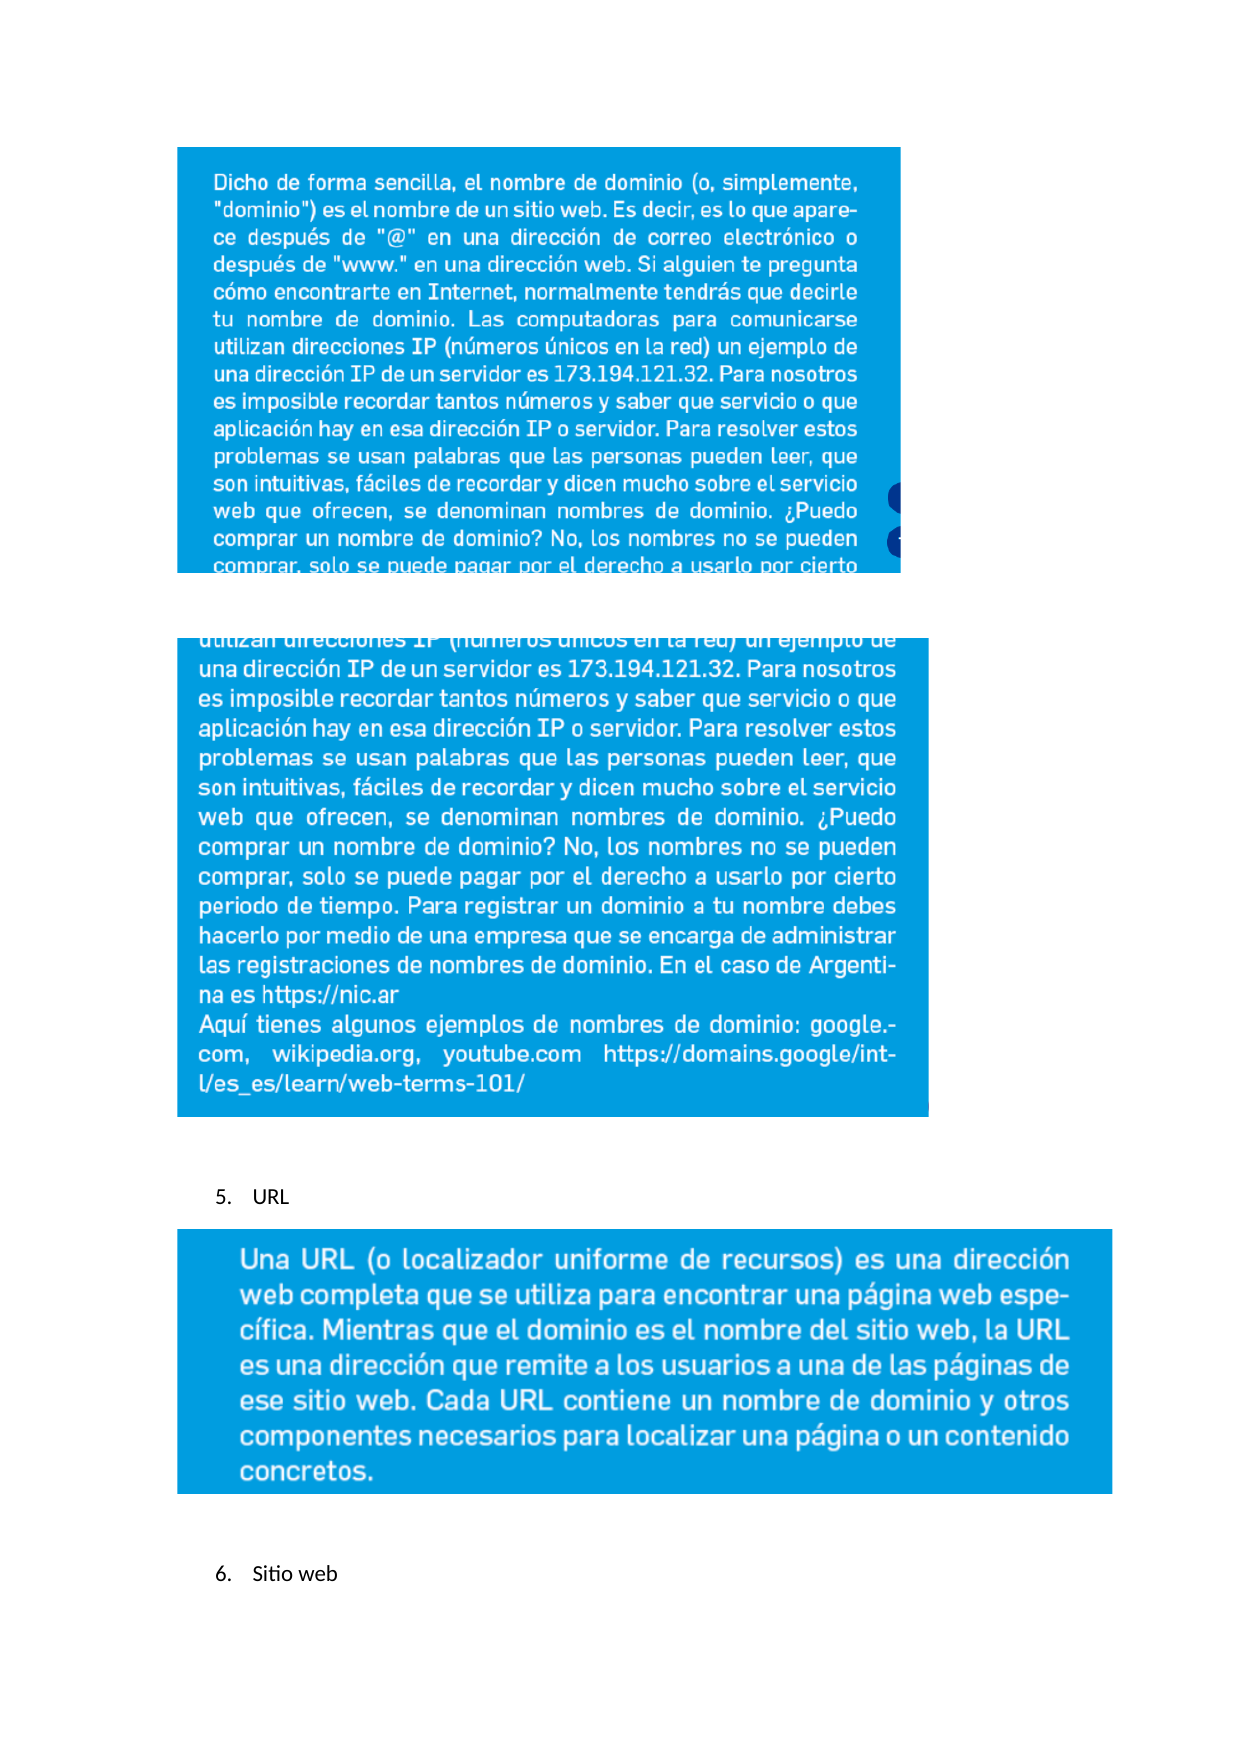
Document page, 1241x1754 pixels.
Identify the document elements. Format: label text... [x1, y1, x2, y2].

picture [264, 1289, 276, 1305]
picture [847, 479, 856, 491]
picture [275, 288, 296, 299]
picture [677, 256, 681, 271]
picture [341, 694, 349, 706]
picture [765, 315, 771, 326]
picture [361, 842, 378, 855]
picture [786, 516, 794, 523]
picture [331, 342, 340, 354]
picture [765, 867, 771, 884]
picture [705, 724, 715, 736]
picture [710, 842, 717, 855]
picture [625, 453, 633, 463]
picture [491, 453, 499, 463]
picture [389, 694, 396, 706]
picture [804, 288, 812, 299]
picture [956, 1319, 969, 1340]
list Sitio web [215, 1559, 1063, 1587]
picture [725, 1020, 734, 1032]
picture [273, 238, 281, 245]
picture [801, 694, 817, 706]
picture [325, 502, 330, 518]
picture [743, 233, 752, 245]
picture [323, 754, 333, 765]
picture [811, 530, 832, 546]
picture [489, 398, 498, 408]
picture [279, 1324, 291, 1340]
picture [327, 1430, 340, 1445]
picture [398, 315, 407, 326]
picture [813, 902, 823, 913]
picture [655, 812, 664, 825]
picture [378, 261, 394, 271]
picture [296, 1430, 324, 1451]
picture [411, 370, 420, 381]
picture [676, 931, 697, 943]
picture [292, 453, 306, 463]
picture [605, 1045, 615, 1061]
picture [717, 694, 723, 706]
picture [820, 842, 839, 859]
picture [241, 1248, 257, 1269]
picture [787, 397, 796, 408]
picture [591, 724, 600, 736]
picture [539, 1389, 553, 1410]
picture [804, 397, 814, 408]
picture [298, 665, 308, 677]
picture [817, 425, 826, 436]
picture [663, 660, 673, 677]
picture [664, 783, 675, 795]
picture [604, 724, 613, 736]
list URL [215, 1182, 1063, 1211]
picture [629, 660, 653, 677]
picture [854, 1044, 859, 1057]
picture [829, 665, 839, 677]
picture [382, 1075, 401, 1091]
picture [366, 261, 375, 271]
picture [393, 778, 398, 795]
picture [257, 288, 263, 299]
picture [555, 694, 560, 706]
picture [550, 288, 556, 299]
picture [687, 694, 695, 706]
picture [835, 370, 845, 381]
picture [411, 479, 420, 491]
picture [803, 453, 808, 463]
picture [727, 448, 737, 463]
picture [200, 754, 221, 770]
picture [966, 1360, 978, 1380]
picture [755, 749, 766, 765]
picture [269, 842, 279, 855]
picture [757, 1360, 770, 1375]
picture [214, 425, 223, 436]
picture [693, 425, 700, 436]
picture [478, 342, 494, 354]
picture [707, 315, 716, 326]
picture [431, 778, 441, 795]
picture [445, 397, 454, 408]
picture [770, 261, 788, 276]
picture [681, 425, 690, 436]
picture [291, 957, 308, 973]
picture [418, 812, 429, 825]
picture [848, 425, 856, 436]
picture [471, 638, 482, 647]
picture [561, 783, 572, 800]
picture [868, 1050, 877, 1061]
picture [700, 178, 709, 190]
picture [828, 1289, 839, 1305]
picture [777, 956, 787, 973]
picture [532, 931, 541, 943]
picture [913, 1254, 925, 1269]
picture [513, 1020, 523, 1032]
picture [885, 872, 895, 884]
picture [847, 342, 856, 354]
picture [488, 901, 498, 918]
picture [425, 694, 433, 706]
picture [741, 479, 750, 491]
picture [328, 931, 345, 943]
picture [630, 956, 646, 973]
picture [294, 1395, 306, 1410]
picture [458, 448, 467, 463]
picture [443, 1289, 456, 1305]
picture [1056, 1319, 1069, 1340]
picture [199, 812, 216, 825]
picture [873, 724, 883, 736]
picture [320, 342, 328, 354]
picture [459, 261, 467, 271]
picture [200, 902, 223, 918]
picture [389, 562, 410, 573]
picture [441, 284, 459, 299]
picture [437, 562, 446, 571]
picture [351, 534, 357, 546]
picture [772, 175, 776, 190]
picture [823, 507, 832, 518]
picture [649, 1050, 658, 1061]
picture [535, 174, 544, 190]
picture [301, 1289, 329, 1305]
picture [267, 507, 276, 522]
picture [755, 315, 764, 326]
picture [330, 1354, 343, 1375]
picture [560, 562, 569, 573]
picture [199, 872, 210, 884]
picture [422, 1324, 433, 1340]
picture [417, 754, 428, 770]
picture [852, 638, 863, 647]
picture [381, 1050, 391, 1061]
picture [820, 694, 830, 706]
picture [890, 1354, 926, 1375]
picture [756, 370, 763, 381]
picture [710, 288, 717, 299]
picture [466, 902, 473, 913]
picture [839, 783, 859, 795]
picture [323, 956, 337, 973]
picture [703, 507, 712, 518]
picture [698, 315, 704, 326]
picture [737, 1020, 754, 1032]
picture [405, 507, 413, 518]
picture [731, 1050, 741, 1061]
picture [517, 1074, 524, 1092]
picture [407, 1324, 419, 1340]
picture [667, 421, 678, 436]
picture [501, 872, 510, 884]
picture [616, 288, 625, 299]
picture [291, 507, 300, 518]
picture [790, 638, 795, 652]
picture [348, 902, 365, 913]
picture [380, 1389, 409, 1410]
picture [320, 233, 328, 238]
picture [583, 398, 592, 408]
picture [880, 1289, 893, 1310]
picture [237, 694, 254, 706]
picture [465, 178, 474, 190]
picture [316, 261, 325, 271]
picture [818, 564, 827, 573]
picture [328, 867, 334, 884]
picture [267, 902, 278, 913]
picture [428, 453, 436, 463]
picture [686, 366, 695, 381]
picture [849, 1289, 862, 1310]
picture [706, 539, 714, 546]
picture [372, 453, 391, 463]
picture [889, 931, 895, 943]
picture [406, 1020, 415, 1032]
picture [950, 1360, 963, 1375]
picture [695, 261, 705, 271]
picture [764, 1020, 774, 1032]
picture [380, 931, 390, 943]
picture [465, 343, 474, 354]
picture [730, 638, 735, 652]
picture [732, 342, 740, 354]
picture [779, 342, 795, 354]
picture [383, 1320, 405, 1340]
picture [649, 694, 658, 706]
picture [935, 1360, 948, 1380]
picture [568, 902, 578, 913]
picture [438, 1015, 442, 1036]
picture [660, 453, 669, 463]
picture [637, 872, 659, 884]
picture [359, 342, 369, 354]
picture [976, 1430, 989, 1445]
picture [1015, 1289, 1068, 1310]
picture [733, 397, 741, 408]
picture [501, 1020, 507, 1032]
picture [696, 479, 705, 491]
picture [414, 867, 437, 884]
picture [199, 783, 210, 795]
picture [263, 261, 271, 271]
picture [615, 902, 625, 913]
picture [256, 366, 265, 381]
picture [886, 665, 895, 677]
picture [654, 902, 665, 913]
picture [761, 783, 768, 795]
picture [393, 475, 397, 491]
picture [830, 479, 844, 491]
picture [656, 502, 665, 518]
picture [451, 507, 459, 518]
picture [538, 665, 549, 677]
picture [757, 507, 766, 518]
picture [758, 960, 768, 973]
picture [1004, 1360, 1031, 1375]
picture [277, 1360, 290, 1375]
picture [317, 178, 325, 190]
picture [349, 660, 359, 677]
picture [674, 902, 683, 913]
picture [313, 842, 323, 854]
picture [454, 724, 461, 736]
picture [725, 233, 733, 245]
picture [670, 724, 678, 736]
picture [696, 754, 705, 765]
picture [831, 1389, 844, 1410]
picture [544, 837, 554, 854]
picture [835, 960, 859, 978]
picture [382, 837, 392, 855]
picture [442, 1254, 454, 1269]
picture [468, 812, 479, 825]
picture [359, 453, 369, 463]
picture [561, 453, 569, 463]
picture [330, 665, 339, 677]
picture [293, 1360, 305, 1374]
picture [314, 719, 325, 736]
picture [559, 288, 575, 299]
picture [200, 990, 210, 1003]
picture [274, 261, 283, 271]
picture [587, 867, 592, 884]
picture [816, 1360, 844, 1375]
picture [536, 507, 545, 518]
picture [310, 453, 318, 463]
picture [761, 1319, 786, 1340]
picture [290, 425, 300, 436]
picture [311, 342, 318, 354]
picture [541, 315, 551, 326]
picture [850, 562, 856, 571]
picture [686, 534, 692, 545]
picture [533, 1360, 554, 1374]
picture [603, 261, 612, 271]
picture [779, 425, 798, 436]
picture [423, 370, 433, 381]
picture [820, 1050, 830, 1066]
picture [591, 638, 602, 647]
picture [222, 754, 233, 765]
picture [946, 1430, 958, 1445]
picture [655, 374, 664, 381]
picture [606, 479, 615, 491]
picture [309, 1389, 329, 1410]
picture [580, 366, 591, 381]
picture [716, 453, 724, 463]
picture [742, 315, 752, 326]
picture [522, 931, 526, 943]
picture [287, 261, 295, 271]
picture [677, 660, 687, 677]
picture [725, 261, 733, 271]
picture [593, 507, 599, 518]
picture [438, 842, 449, 855]
picture [522, 453, 531, 463]
picture [312, 315, 321, 326]
picture [212, 783, 222, 795]
picture [841, 284, 845, 299]
picture [435, 534, 444, 546]
picture [835, 872, 850, 884]
picture [258, 694, 268, 711]
picture [561, 425, 568, 436]
picture [262, 1319, 276, 1339]
picture [374, 534, 379, 545]
picture [305, 783, 312, 795]
picture [395, 754, 406, 765]
picture [212, 872, 222, 884]
picture [392, 1020, 403, 1032]
picture [225, 872, 242, 884]
picture [543, 694, 554, 706]
picture [703, 783, 713, 795]
picture [763, 1289, 788, 1305]
picture [873, 957, 880, 973]
picture [640, 1020, 651, 1032]
picture [286, 779, 302, 795]
picture [739, 1395, 776, 1410]
picture [273, 206, 282, 217]
picture [835, 397, 856, 408]
picture [736, 206, 745, 217]
picture [604, 638, 614, 647]
picture [713, 261, 722, 271]
picture [230, 174, 268, 190]
picture [501, 479, 508, 491]
picture [285, 1020, 295, 1032]
picture [798, 342, 808, 358]
picture [463, 724, 473, 736]
picture [697, 1254, 709, 1269]
picture [571, 1254, 584, 1269]
picture [249, 229, 258, 245]
picture [517, 1254, 530, 1269]
picture [462, 507, 472, 518]
picture [578, 231, 587, 245]
picture [678, 808, 688, 825]
picture [454, 1360, 466, 1380]
picture [557, 872, 564, 884]
picture [214, 562, 223, 571]
picture [367, 960, 377, 973]
picture [318, 1080, 322, 1091]
picture [310, 960, 319, 973]
picture [322, 370, 332, 381]
picture [376, 812, 385, 825]
picture [577, 694, 584, 706]
picture [359, 724, 368, 736]
picture [538, 902, 548, 913]
picture [676, 638, 685, 647]
picture [697, 1050, 707, 1061]
picture [349, 1080, 366, 1091]
picture [565, 837, 579, 854]
picture [480, 1430, 507, 1445]
picture [761, 562, 780, 573]
picture [483, 1046, 498, 1061]
picture [779, 638, 790, 647]
picture [273, 1050, 288, 1061]
picture [674, 315, 695, 331]
picture [705, 1324, 757, 1340]
picture [698, 284, 707, 299]
picture [837, 754, 844, 765]
picture [381, 660, 391, 677]
picture [313, 507, 323, 518]
picture [683, 261, 692, 276]
picture [475, 1324, 487, 1340]
picture [617, 397, 625, 408]
picture [771, 902, 788, 913]
picture [489, 479, 498, 491]
picture [595, 1430, 605, 1445]
picture [535, 562, 541, 571]
picture [482, 665, 488, 676]
picture [232, 990, 241, 1003]
picture [602, 897, 612, 913]
picture [588, 753, 598, 765]
picture [662, 842, 673, 855]
picture [702, 429, 710, 436]
picture [200, 665, 210, 677]
picture [980, 1395, 993, 1416]
picture [618, 1015, 628, 1032]
picture [225, 842, 242, 854]
picture [865, 1282, 877, 1305]
picture [679, 397, 688, 412]
picture [388, 872, 411, 888]
picture [241, 1395, 254, 1410]
picture [360, 990, 370, 1003]
picture [486, 206, 495, 217]
picture [510, 1425, 525, 1445]
picture [727, 425, 737, 436]
picture [219, 960, 229, 973]
picture [562, 1050, 580, 1061]
picture [328, 812, 336, 825]
picture [720, 842, 729, 855]
picture [742, 562, 752, 573]
picture [398, 393, 429, 408]
picture [214, 507, 230, 518]
picture [772, 370, 780, 381]
picture [477, 174, 481, 190]
picture [462, 694, 473, 706]
picture [744, 1430, 772, 1445]
picture [459, 1289, 472, 1305]
picture [750, 1050, 772, 1061]
picture [811, 724, 832, 736]
picture [352, 288, 361, 299]
picture [741, 178, 756, 190]
picture [723, 1254, 733, 1269]
picture [580, 778, 589, 795]
picture [251, 931, 259, 943]
picture [800, 1360, 812, 1375]
picture [611, 783, 621, 795]
picture [695, 902, 703, 913]
picture [320, 897, 332, 913]
picture [485, 842, 503, 855]
picture [740, 425, 759, 436]
picture [686, 288, 695, 299]
picture [503, 530, 517, 545]
picture [464, 233, 485, 244]
picture [527, 421, 536, 436]
picture [233, 507, 241, 518]
picture [576, 425, 584, 436]
picture [538, 261, 545, 271]
picture [412, 1080, 422, 1091]
picture [475, 366, 486, 381]
picture [860, 897, 883, 913]
picture [443, 931, 454, 943]
picture [685, 206, 691, 216]
picture [478, 479, 487, 491]
picture [568, 534, 576, 546]
picture [583, 479, 602, 491]
picture [517, 315, 538, 326]
picture [704, 397, 713, 408]
picture [836, 425, 845, 436]
picture [515, 261, 524, 271]
picture [568, 261, 576, 271]
picture [569, 660, 579, 677]
picture [517, 342, 527, 354]
picture [499, 425, 506, 436]
picture [333, 425, 353, 440]
picture [272, 315, 287, 326]
picture [531, 397, 546, 408]
picture [633, 812, 640, 825]
picture [729, 201, 733, 217]
picture [716, 809, 725, 825]
picture [614, 872, 625, 884]
picture [661, 956, 672, 973]
picture [544, 1324, 581, 1340]
picture [399, 479, 408, 491]
picture [367, 872, 378, 884]
picture [384, 1430, 397, 1445]
picture [510, 783, 518, 795]
picture [440, 872, 451, 884]
picture [249, 562, 254, 573]
picture [593, 1248, 601, 1269]
picture [425, 838, 435, 855]
picture [749, 694, 771, 706]
picture [309, 177, 314, 189]
picture [691, 502, 700, 518]
picture [515, 201, 528, 217]
picture [824, 233, 833, 245]
picture [473, 783, 482, 795]
picture [477, 754, 484, 765]
picture [552, 530, 564, 545]
picture [653, 397, 671, 408]
picture [681, 1248, 694, 1269]
picture [794, 206, 803, 217]
picture [214, 534, 223, 546]
picture [747, 778, 757, 795]
picture [248, 448, 257, 463]
picture [776, 665, 783, 677]
picture [1040, 1247, 1068, 1269]
picture [485, 1360, 497, 1375]
picture [527, 262, 536, 271]
picture [819, 872, 826, 884]
picture [440, 315, 449, 326]
picture [885, 638, 895, 647]
picture [200, 1015, 214, 1032]
picture [425, 338, 436, 354]
picture [477, 1075, 487, 1091]
picture [872, 694, 895, 706]
picture [672, 562, 682, 573]
picture [819, 819, 827, 830]
picture [1002, 1430, 1030, 1445]
picture [672, 178, 682, 190]
picture [608, 837, 614, 855]
picture [319, 534, 328, 545]
picture [271, 694, 281, 706]
picture [719, 288, 728, 299]
picture [755, 872, 762, 884]
picture [357, 1050, 372, 1061]
picture [896, 1324, 908, 1340]
picture [730, 754, 740, 765]
picture [673, 1319, 695, 1340]
picture [382, 530, 392, 546]
picture [539, 421, 551, 436]
picture [810, 956, 823, 973]
picture [833, 175, 840, 190]
picture [616, 256, 625, 271]
picture [618, 562, 637, 573]
picture [727, 1430, 736, 1445]
picture [411, 174, 424, 190]
picture [227, 665, 237, 677]
picture [427, 1289, 440, 1310]
picture [444, 1050, 455, 1066]
picture [534, 812, 544, 825]
picture [227, 638, 232, 647]
picture [707, 956, 712, 973]
picture [555, 1254, 568, 1269]
picture [804, 315, 812, 326]
picture [335, 638, 348, 647]
picture [550, 397, 569, 408]
picture [357, 754, 367, 765]
picture [284, 694, 293, 706]
picture [504, 1075, 514, 1091]
picture [279, 534, 287, 546]
picture [294, 476, 319, 491]
picture [871, 1389, 884, 1410]
picture [853, 872, 864, 884]
picture [795, 233, 803, 244]
picture [226, 425, 236, 440]
picture [380, 1020, 389, 1032]
picture [465, 1430, 478, 1445]
picture [909, 1430, 938, 1445]
picture [238, 534, 248, 545]
picture [564, 1389, 624, 1410]
picture [600, 342, 607, 354]
picture [439, 448, 443, 463]
picture [280, 507, 288, 518]
picture [248, 315, 256, 326]
picture [451, 638, 456, 652]
picture [812, 1289, 825, 1304]
picture [631, 1254, 652, 1269]
picture [811, 507, 820, 518]
picture [236, 749, 246, 765]
picture [497, 342, 514, 354]
picture [766, 842, 775, 855]
picture [518, 1050, 529, 1061]
picture [872, 638, 882, 647]
picture [512, 229, 521, 245]
picture [607, 1319, 611, 1339]
picture [446, 1020, 477, 1032]
picture [279, 1283, 293, 1305]
picture [437, 394, 443, 408]
picture [355, 872, 364, 884]
picture [305, 1080, 315, 1091]
picture [622, 754, 642, 765]
picture [502, 206, 507, 216]
picture [610, 366, 633, 381]
picture [599, 366, 607, 381]
picture [1037, 1319, 1052, 1339]
picture [864, 720, 871, 736]
picture [597, 562, 612, 573]
picture [561, 315, 569, 331]
picture [814, 783, 823, 795]
picture [847, 233, 856, 245]
picture [552, 719, 564, 736]
picture [867, 779, 882, 795]
picture [415, 261, 424, 271]
picture [323, 1074, 346, 1092]
picture [724, 183, 732, 190]
picture [457, 960, 474, 973]
picture [573, 453, 582, 463]
picture [886, 902, 895, 913]
picture [226, 562, 235, 573]
picture [357, 261, 366, 271]
picture [475, 507, 497, 518]
picture [693, 175, 697, 194]
picture [225, 201, 232, 217]
picture [215, 174, 226, 190]
picture [786, 927, 817, 943]
picture [461, 1389, 474, 1410]
picture [529, 342, 538, 354]
picture [650, 315, 658, 326]
picture [454, 530, 463, 546]
picture [265, 1080, 274, 1091]
picture [383, 638, 393, 647]
picture [431, 960, 440, 973]
picture [564, 1430, 577, 1451]
picture [796, 1289, 809, 1305]
picture [1057, 1395, 1068, 1410]
picture [840, 724, 849, 736]
picture [226, 233, 235, 245]
picture [362, 777, 371, 795]
picture [690, 660, 700, 677]
picture [615, 229, 623, 245]
picture [668, 507, 678, 518]
picture [330, 783, 339, 795]
picture [642, 366, 651, 381]
picture [282, 370, 291, 381]
picture [637, 425, 656, 436]
picture [704, 337, 709, 358]
picture [428, 476, 437, 491]
picture [415, 453, 425, 468]
picture [444, 783, 455, 795]
picture [457, 479, 465, 491]
picture [494, 315, 503, 326]
picture [267, 453, 276, 463]
picture [474, 872, 484, 884]
picture [446, 337, 451, 357]
picture [885, 812, 895, 825]
picture [670, 754, 679, 765]
picture [791, 1254, 833, 1269]
picture [309, 393, 326, 408]
picture [639, 256, 650, 271]
picture [537, 1050, 559, 1061]
picture [852, 724, 862, 736]
picture [457, 931, 466, 943]
picture [343, 261, 357, 271]
picture [322, 479, 332, 491]
picture [678, 783, 687, 795]
picture [732, 842, 741, 855]
picture [276, 986, 290, 1003]
picture [578, 960, 587, 973]
picture [827, 261, 836, 271]
picture [715, 507, 725, 518]
picture [457, 665, 466, 677]
picture [284, 231, 318, 248]
picture [519, 724, 530, 736]
picture [475, 931, 484, 943]
picture [582, 660, 592, 677]
picture [487, 931, 519, 948]
picture [213, 665, 223, 677]
picture [773, 931, 783, 943]
picture [721, 960, 730, 973]
picture [578, 1289, 590, 1305]
picture [643, 475, 688, 491]
picture [497, 661, 507, 677]
picture [746, 724, 753, 736]
picture [269, 872, 279, 884]
picture [244, 990, 254, 1003]
picture [832, 288, 838, 299]
picture [558, 1355, 573, 1375]
picture [836, 315, 856, 326]
picture [643, 201, 676, 217]
picture [618, 178, 627, 190]
picture [675, 1015, 685, 1032]
picture [272, 783, 283, 795]
picture [629, 842, 638, 855]
picture [654, 1020, 663, 1032]
picture [655, 1254, 667, 1269]
picture [716, 754, 726, 770]
picture [507, 1360, 516, 1374]
picture [635, 638, 646, 647]
picture [767, 425, 776, 436]
picture [317, 1050, 328, 1066]
picture [811, 1020, 834, 1036]
picture [691, 812, 701, 825]
picture [867, 867, 883, 884]
picture [398, 956, 408, 973]
picture [513, 960, 523, 973]
picture [649, 931, 659, 943]
picture [316, 783, 327, 795]
picture [756, 397, 762, 408]
picture [458, 425, 478, 436]
picture [241, 1465, 312, 1481]
picture [792, 872, 802, 888]
picture [263, 780, 269, 795]
picture [426, 665, 436, 677]
picture [807, 1050, 817, 1061]
picture [805, 872, 816, 884]
picture [358, 562, 366, 573]
picture [629, 724, 635, 736]
picture [1018, 1319, 1034, 1340]
picture [597, 1020, 614, 1032]
picture [817, 665, 827, 677]
picture [555, 366, 564, 381]
picture [879, 1046, 887, 1061]
picture [885, 783, 895, 795]
picture [363, 812, 373, 825]
picture [835, 534, 856, 546]
picture [786, 842, 808, 855]
picture [303, 753, 312, 765]
picture [939, 1289, 960, 1304]
picture [446, 261, 456, 271]
picture [676, 872, 686, 884]
picture [1033, 1248, 1037, 1269]
picture [961, 1430, 973, 1445]
picture [544, 931, 566, 943]
picture [390, 425, 399, 436]
picture [583, 507, 592, 518]
picture [833, 897, 844, 913]
picture [268, 397, 288, 412]
picture [804, 902, 812, 913]
picture [781, 1050, 791, 1066]
picture [988, 1360, 1001, 1375]
picture [273, 665, 283, 677]
picture [606, 175, 615, 190]
picture [1040, 1425, 1053, 1445]
picture [474, 288, 491, 299]
picture [616, 842, 626, 855]
picture [292, 397, 301, 408]
picture [756, 534, 776, 546]
picture [304, 315, 310, 326]
picture [508, 898, 536, 913]
picture [261, 960, 270, 978]
picture [573, 812, 582, 825]
picture [614, 1324, 627, 1340]
picture [460, 1324, 472, 1339]
picture [644, 719, 654, 736]
picture [307, 812, 317, 825]
picture [472, 842, 482, 855]
picture [372, 342, 393, 354]
picture [769, 754, 779, 765]
picture [354, 397, 363, 408]
picture [478, 956, 488, 973]
picture [619, 931, 628, 943]
picture [676, 960, 685, 973]
picture [810, 178, 818, 190]
picture [505, 1045, 515, 1061]
picture [399, 689, 422, 706]
picture [339, 453, 349, 463]
picture [654, 530, 682, 546]
picture [784, 370, 794, 381]
picture [513, 872, 521, 884]
picture [486, 1248, 514, 1269]
picture [695, 1289, 722, 1305]
picture [902, 1395, 924, 1410]
picture [730, 872, 751, 884]
picture [719, 425, 725, 436]
picture [375, 206, 385, 217]
picture [628, 1425, 634, 1445]
picture [272, 477, 291, 491]
picture [850, 1430, 863, 1445]
picture [649, 842, 659, 855]
picture [790, 178, 807, 190]
picture [858, 694, 869, 711]
picture [571, 397, 580, 408]
picture [282, 724, 292, 736]
picture [215, 370, 236, 381]
picture [697, 366, 707, 377]
picture [319, 808, 325, 825]
picture [819, 209, 827, 217]
picture [950, 1389, 954, 1410]
picture [283, 812, 292, 825]
picture [848, 370, 856, 381]
picture [917, 1324, 939, 1339]
picture [468, 562, 477, 573]
picture [440, 690, 448, 706]
picture [516, 1283, 545, 1305]
picture [781, 479, 790, 491]
picture [538, 288, 546, 299]
picture [765, 206, 786, 217]
picture [200, 927, 210, 943]
picture [214, 256, 236, 271]
picture [568, 366, 576, 380]
picture [793, 479, 802, 491]
picture [803, 261, 811, 276]
picture [791, 897, 801, 913]
picture [301, 902, 311, 913]
picture [534, 1015, 545, 1032]
picture [524, 665, 531, 676]
picture [372, 1283, 379, 1305]
picture [726, 502, 737, 518]
picture [335, 285, 349, 299]
picture [246, 842, 267, 859]
picture [718, 724, 725, 736]
picture [333, 1020, 342, 1032]
picture [501, 1389, 517, 1410]
picture [658, 1395, 670, 1410]
picture [701, 206, 710, 217]
picture [264, 724, 273, 736]
picture [380, 960, 389, 973]
picture [661, 689, 672, 706]
picture [690, 233, 699, 245]
picture [486, 753, 496, 765]
picture [769, 812, 779, 825]
picture [324, 1319, 343, 1339]
picture [451, 753, 460, 765]
picture [657, 724, 667, 736]
picture [199, 842, 210, 855]
picture [439, 1080, 453, 1091]
picture [977, 1254, 987, 1269]
picture [381, 288, 389, 299]
picture [295, 724, 305, 736]
picture [239, 724, 248, 736]
picture [559, 507, 579, 518]
picture [797, 502, 808, 518]
picture [752, 206, 762, 221]
picture [596, 670, 607, 677]
picture [532, 530, 541, 545]
picture [352, 1020, 362, 1036]
picture [289, 897, 298, 913]
picture [438, 502, 447, 518]
picture [380, 1289, 393, 1305]
picture [299, 288, 319, 299]
picture [351, 694, 385, 706]
picture [596, 660, 606, 665]
picture [692, 397, 697, 408]
picture [366, 507, 374, 518]
picture [212, 1050, 222, 1061]
picture [379, 990, 388, 1003]
picture [214, 233, 223, 245]
picture [509, 425, 519, 436]
picture [771, 393, 784, 408]
picture [320, 421, 330, 436]
picture [286, 1075, 290, 1091]
picture [364, 285, 379, 299]
picture [704, 638, 727, 647]
picture [442, 808, 452, 825]
picture [431, 206, 435, 217]
picture [744, 902, 767, 913]
picture [351, 201, 367, 217]
picture [215, 1080, 225, 1091]
picture [617, 694, 627, 711]
picture [214, 479, 235, 491]
picture [648, 233, 662, 245]
picture [723, 660, 733, 677]
picture [574, 175, 584, 190]
picture [482, 812, 512, 825]
picture [457, 397, 467, 408]
picture [618, 1354, 625, 1375]
picture [538, 719, 549, 736]
picture [412, 1254, 439, 1269]
picture [470, 311, 480, 326]
picture [721, 397, 730, 408]
picture [214, 397, 224, 408]
picture [527, 370, 536, 381]
picture [487, 872, 497, 888]
picture [696, 872, 706, 884]
picture [571, 1020, 580, 1032]
picture [255, 1430, 293, 1445]
picture [698, 1395, 711, 1410]
picture [710, 1015, 721, 1032]
picture [794, 1050, 804, 1061]
picture [675, 694, 684, 706]
picture [573, 311, 592, 326]
picture [370, 754, 391, 765]
picture [309, 1360, 321, 1375]
picture [517, 1360, 530, 1375]
picture [574, 931, 584, 948]
picture [491, 960, 498, 973]
picture [395, 534, 401, 545]
picture [842, 1319, 848, 1340]
picture [631, 1289, 641, 1304]
picture [779, 178, 787, 190]
picture [807, 1395, 819, 1410]
picture [1000, 1289, 1012, 1305]
picture [533, 1254, 542, 1269]
picture [1056, 1360, 1069, 1375]
picture [819, 366, 834, 381]
picture [383, 902, 392, 913]
picture [543, 1430, 556, 1445]
picture [520, 754, 530, 770]
picture [540, 638, 551, 647]
picture [213, 694, 222, 706]
picture [547, 783, 554, 795]
picture [1033, 1425, 1037, 1445]
picture [430, 931, 440, 943]
picture [199, 724, 210, 736]
picture [580, 1430, 592, 1445]
picture [505, 285, 516, 301]
picture [363, 534, 373, 546]
picture [928, 1254, 941, 1269]
picture [624, 783, 634, 795]
picture [748, 660, 761, 677]
picture [304, 256, 313, 271]
picture [787, 315, 795, 326]
picture [568, 749, 573, 765]
picture [399, 1430, 411, 1445]
picture [788, 1324, 801, 1340]
picture [429, 284, 438, 299]
picture [404, 534, 412, 546]
picture [256, 1395, 282, 1410]
picture [815, 288, 823, 299]
picture [244, 502, 254, 518]
picture [872, 754, 895, 765]
picture [616, 342, 625, 354]
picture [592, 202, 601, 217]
picture [808, 229, 821, 245]
picture [396, 342, 404, 354]
picture [629, 315, 636, 326]
picture [502, 370, 511, 381]
picture [723, 1395, 736, 1410]
picture [694, 534, 703, 546]
picture [364, 366, 375, 381]
picture [353, 1360, 362, 1374]
picture [419, 201, 428, 217]
picture [887, 1430, 900, 1445]
picture [322, 694, 333, 706]
picture [559, 638, 569, 647]
picture [1056, 1430, 1068, 1445]
picture [519, 397, 528, 408]
picture [563, 694, 574, 706]
picture [1019, 1390, 1040, 1410]
picture [644, 783, 661, 795]
picture [599, 534, 607, 546]
picture [599, 783, 608, 795]
picture [521, 534, 529, 546]
picture [374, 311, 382, 326]
picture [575, 1360, 587, 1375]
picture [366, 397, 395, 408]
picture [294, 370, 303, 381]
picture [599, 425, 615, 436]
picture [431, 754, 440, 765]
picture [322, 1248, 337, 1269]
picture [530, 233, 537, 244]
picture [664, 284, 671, 299]
picture [615, 507, 621, 517]
picture [737, 534, 746, 546]
picture [742, 257, 749, 271]
picture [256, 1317, 262, 1339]
picture [761, 288, 782, 299]
picture [796, 370, 804, 381]
picture [772, 448, 777, 463]
picture [1005, 1395, 1017, 1410]
picture [241, 1324, 253, 1340]
picture [620, 808, 629, 825]
picture [703, 694, 713, 711]
picture [291, 311, 301, 326]
picture [790, 284, 800, 299]
picture [592, 453, 601, 467]
picture [477, 397, 487, 408]
picture [240, 370, 248, 381]
picture [303, 872, 325, 884]
picture [385, 315, 395, 326]
picture [934, 1395, 947, 1410]
picture [548, 812, 557, 825]
picture [257, 562, 276, 573]
picture [654, 342, 662, 354]
picture [480, 562, 489, 573]
picture [404, 1075, 410, 1091]
picture [476, 724, 485, 736]
picture [485, 783, 495, 795]
picture [526, 288, 535, 299]
picture [452, 342, 462, 354]
picture [636, 1425, 688, 1445]
picture [364, 1360, 391, 1375]
picture [818, 342, 826, 354]
picture [678, 1360, 739, 1375]
picture [285, 206, 299, 217]
picture [872, 665, 883, 677]
picture [835, 1247, 842, 1275]
picture [250, 783, 261, 795]
picture [733, 960, 744, 973]
picture [535, 479, 541, 491]
picture [252, 638, 267, 647]
picture [240, 1289, 262, 1304]
picture [503, 178, 512, 190]
picture [626, 233, 635, 245]
picture [590, 284, 594, 299]
picture [672, 342, 678, 354]
picture [314, 638, 323, 647]
picture [552, 315, 557, 326]
picture [780, 724, 790, 736]
picture [615, 201, 624, 217]
picture [832, 638, 843, 652]
picture [672, 453, 681, 463]
picture [336, 311, 346, 326]
picture [847, 507, 856, 518]
picture [762, 421, 767, 436]
picture [490, 1075, 502, 1091]
picture [859, 812, 869, 825]
picture [791, 960, 800, 973]
picture [528, 1430, 541, 1445]
picture [664, 261, 673, 271]
picture [799, 724, 808, 736]
picture [416, 507, 426, 518]
picture [261, 1254, 288, 1269]
picture [252, 724, 261, 736]
picture [514, 370, 520, 381]
picture [782, 1020, 793, 1032]
picture [292, 1080, 303, 1091]
picture [356, 1289, 369, 1310]
picture [548, 479, 558, 495]
picture [332, 987, 337, 1004]
picture [766, 342, 776, 354]
picture [213, 990, 223, 1003]
picture [682, 753, 693, 765]
picture [422, 530, 432, 546]
picture [690, 778, 700, 795]
picture [866, 1430, 878, 1445]
picture [222, 316, 228, 326]
picture [394, 1050, 401, 1061]
picture [353, 1324, 366, 1340]
picture [714, 1050, 726, 1061]
picture [373, 1426, 383, 1445]
picture [229, 1020, 239, 1032]
picture [742, 812, 760, 825]
picture [641, 557, 651, 573]
picture [662, 931, 673, 943]
picture [585, 812, 595, 825]
picture [720, 366, 732, 381]
picture [235, 638, 248, 647]
picture [494, 288, 503, 299]
picture [840, 1050, 850, 1061]
picture [327, 1461, 336, 1481]
picture [263, 342, 272, 354]
picture [510, 453, 519, 468]
picture [319, 288, 332, 299]
picture [343, 342, 351, 354]
picture [238, 960, 245, 972]
picture [423, 902, 433, 913]
picture [375, 779, 389, 795]
picture [897, 1254, 910, 1269]
picture [354, 960, 364, 973]
picture [862, 960, 872, 973]
picture [644, 754, 653, 765]
picture [623, 507, 632, 518]
picture [863, 1015, 869, 1032]
picture [470, 1360, 482, 1375]
picture [546, 206, 554, 217]
picture [635, 507, 643, 518]
picture [528, 638, 538, 647]
picture [497, 1319, 519, 1340]
picture [857, 927, 873, 943]
picture [511, 665, 521, 677]
picture [252, 1080, 262, 1091]
picture [445, 665, 455, 677]
picture [396, 638, 405, 647]
picture [590, 233, 599, 244]
picture [264, 665, 271, 676]
picture [629, 534, 638, 545]
picture [428, 638, 438, 647]
picture [369, 562, 379, 571]
picture [787, 534, 804, 549]
picture [511, 397, 516, 408]
picture [449, 425, 456, 436]
picture [559, 342, 568, 354]
picture [774, 315, 784, 326]
picture [827, 421, 834, 436]
picture [361, 425, 370, 436]
picture [733, 293, 740, 299]
picture [332, 1289, 353, 1304]
picture [261, 479, 270, 491]
picture [736, 557, 741, 573]
picture [328, 724, 338, 736]
picture [469, 394, 475, 408]
picture [415, 638, 425, 647]
picture [313, 1465, 325, 1481]
picture [482, 318, 491, 326]
picture [872, 1319, 892, 1339]
picture [226, 931, 236, 943]
picture [728, 812, 739, 825]
picture [214, 312, 220, 326]
picture [654, 564, 662, 573]
picture [395, 665, 405, 677]
picture [674, 288, 682, 299]
picture [845, 931, 854, 943]
picture [565, 475, 574, 491]
picture [954, 1248, 967, 1269]
picture [575, 754, 584, 765]
picture [554, 448, 559, 463]
picture [489, 233, 498, 245]
picture [425, 1080, 429, 1091]
picture [497, 783, 507, 795]
picture [388, 206, 396, 214]
picture [199, 694, 210, 706]
picture [624, 479, 639, 491]
picture [770, 783, 780, 795]
picture [600, 1289, 613, 1310]
picture [546, 343, 555, 354]
picture [369, 1324, 382, 1339]
picture [886, 724, 895, 736]
picture [228, 1080, 238, 1091]
picture [852, 1354, 881, 1375]
picture [430, 1080, 438, 1091]
picture [407, 812, 415, 825]
picture [839, 257, 845, 271]
picture [805, 425, 814, 436]
picture [456, 562, 466, 573]
picture [643, 1395, 655, 1410]
picture [342, 507, 362, 518]
picture [376, 178, 408, 190]
picture [333, 1395, 345, 1410]
picture [585, 557, 594, 573]
picture [213, 724, 223, 740]
picture [587, 178, 596, 190]
picture [476, 690, 482, 706]
picture [345, 397, 352, 408]
picture [1004, 1254, 1016, 1269]
picture [275, 1074, 283, 1092]
picture [629, 902, 646, 913]
picture [521, 1389, 537, 1410]
picture [443, 749, 448, 765]
picture [278, 175, 299, 190]
picture [744, 397, 750, 408]
picture [661, 1045, 672, 1062]
picture [306, 534, 316, 546]
picture [348, 842, 358, 855]
picture [530, 694, 539, 706]
picture [811, 754, 821, 765]
picture [280, 960, 288, 973]
picture [258, 206, 263, 216]
picture [226, 397, 235, 408]
picture [752, 842, 762, 855]
picture [872, 842, 895, 855]
picture [338, 812, 360, 825]
picture [456, 812, 465, 825]
picture [508, 724, 516, 736]
picture [696, 837, 706, 855]
picture [306, 990, 315, 1003]
picture [331, 1050, 340, 1061]
picture [545, 960, 555, 973]
picture [216, 1020, 226, 1036]
picture [244, 660, 255, 677]
picture [641, 534, 651, 546]
picture [232, 808, 242, 825]
picture [461, 872, 472, 888]
picture [636, 694, 645, 706]
picture [550, 233, 559, 245]
picture [755, 931, 765, 943]
picture [399, 206, 416, 217]
picture [717, 872, 723, 884]
picture [780, 1254, 789, 1269]
picture [605, 311, 626, 326]
picture [804, 665, 814, 677]
picture [395, 842, 402, 854]
picture [740, 453, 749, 463]
picture [249, 749, 254, 765]
picture [226, 902, 238, 913]
picture [369, 902, 380, 918]
picture [662, 1360, 675, 1375]
picture [758, 479, 766, 491]
picture [1041, 1395, 1054, 1410]
picture [480, 1289, 507, 1305]
picture [241, 1360, 254, 1375]
picture [581, 902, 591, 913]
picture [573, 724, 582, 736]
picture [469, 206, 478, 217]
picture [362, 660, 374, 677]
picture [733, 479, 739, 490]
picture [755, 724, 766, 736]
picture [532, 956, 542, 973]
picture [226, 534, 235, 546]
picture [783, 233, 792, 245]
picture [563, 956, 574, 973]
picture [443, 960, 454, 973]
picture [515, 178, 531, 190]
picture [727, 724, 737, 736]
picture [441, 233, 450, 244]
picture [806, 206, 816, 221]
picture [357, 475, 362, 491]
picture [779, 453, 787, 463]
picture [531, 872, 554, 888]
picture [477, 1395, 489, 1410]
picture [247, 342, 259, 354]
picture [583, 1020, 594, 1032]
picture [804, 749, 809, 765]
picture [324, 206, 344, 217]
picture [742, 927, 751, 943]
picture [734, 370, 743, 381]
picture [691, 453, 701, 468]
picture [552, 665, 561, 677]
picture [737, 229, 741, 244]
picture [871, 1254, 884, 1269]
picture [602, 502, 612, 518]
picture [642, 1289, 655, 1305]
picture [528, 1319, 541, 1339]
picture [602, 867, 611, 884]
picture [743, 754, 752, 765]
picture [679, 1289, 692, 1304]
picture [714, 206, 722, 217]
picture [293, 338, 307, 354]
picture [903, 1289, 931, 1305]
picture [512, 842, 523, 854]
picture [470, 261, 480, 271]
picture [669, 638, 674, 647]
picture [986, 1319, 1007, 1340]
picture [357, 178, 365, 190]
picture [664, 1289, 676, 1305]
picture [641, 1360, 653, 1375]
picture [443, 1324, 456, 1345]
picture [411, 960, 421, 973]
picture [282, 842, 289, 855]
picture [941, 1324, 953, 1340]
picture [786, 665, 795, 677]
picture [627, 206, 635, 217]
picture [476, 902, 485, 913]
picture [831, 808, 843, 825]
picture [724, 534, 733, 545]
picture [510, 475, 531, 491]
picture [257, 534, 277, 549]
picture [548, 1020, 558, 1032]
picture [710, 660, 721, 677]
picture [740, 507, 749, 517]
picture [656, 754, 666, 765]
picture [730, 694, 740, 706]
picture [725, 1284, 761, 1305]
picture [639, 315, 646, 326]
picture [343, 1045, 354, 1061]
picture [858, 754, 869, 770]
picture [576, 342, 585, 354]
picture [1041, 1354, 1053, 1375]
picture [355, 233, 364, 245]
picture [287, 931, 310, 948]
picture [765, 230, 781, 245]
picture [683, 1395, 695, 1410]
picture [631, 931, 641, 943]
picture [582, 842, 592, 855]
picture [428, 261, 436, 271]
picture [850, 1020, 860, 1036]
picture [746, 638, 756, 647]
picture [377, 507, 386, 518]
picture [957, 1395, 970, 1410]
picture [516, 694, 527, 706]
picture [848, 902, 857, 913]
picture [600, 397, 607, 412]
picture [727, 562, 733, 573]
picture [547, 178, 554, 190]
picture [561, 206, 576, 217]
picture [402, 425, 423, 436]
picture [680, 338, 701, 354]
picture [368, 1247, 375, 1275]
picture [267, 931, 278, 943]
picture [241, 897, 264, 913]
picture [847, 812, 856, 825]
picture [888, 527, 901, 557]
picture [719, 342, 728, 354]
picture [427, 1389, 458, 1410]
picture [747, 370, 753, 381]
picture [219, 812, 229, 825]
picture [617, 960, 627, 973]
picture [275, 342, 284, 354]
picture [238, 931, 248, 943]
picture [810, 1319, 839, 1340]
picture [788, 812, 798, 825]
picture [672, 233, 678, 244]
picture [839, 206, 856, 217]
picture [826, 783, 836, 795]
picture [214, 288, 235, 299]
picture [259, 315, 269, 326]
picture [435, 719, 444, 736]
picture [286, 665, 296, 675]
picture [842, 178, 851, 190]
picture [512, 507, 532, 518]
picture [695, 960, 704, 973]
picture [847, 1395, 859, 1410]
picture [316, 659, 327, 677]
picture [303, 1248, 319, 1269]
picture [824, 754, 834, 765]
picture [585, 261, 600, 271]
picture [520, 778, 543, 795]
picture [1018, 1254, 1030, 1269]
picture [855, 661, 871, 677]
picture [335, 842, 344, 854]
picture [256, 1360, 269, 1375]
picture [270, 812, 280, 825]
picture [811, 338, 815, 354]
picture [857, 1324, 869, 1340]
picture [835, 558, 845, 573]
picture [629, 342, 638, 354]
picture [377, 1254, 390, 1269]
picture [354, 778, 360, 795]
picture [630, 178, 646, 190]
picture [587, 342, 597, 354]
picture [599, 812, 616, 825]
picture [497, 694, 507, 706]
picture [225, 783, 235, 795]
picture [272, 1020, 282, 1032]
picture [837, 1020, 847, 1032]
picture [704, 453, 713, 463]
picture [400, 783, 409, 795]
picture [484, 694, 495, 706]
picture [599, 694, 608, 706]
picture [403, 1050, 413, 1066]
picture [457, 1050, 480, 1061]
picture [199, 1050, 210, 1061]
picture [835, 339, 844, 354]
picture [732, 318, 740, 326]
picture [549, 1283, 555, 1305]
picture [215, 339, 232, 354]
picture [293, 990, 304, 1007]
picture [489, 366, 498, 381]
picture [238, 479, 247, 491]
picture [480, 425, 494, 436]
picture [628, 288, 637, 299]
picture [822, 397, 832, 412]
picture [790, 261, 800, 271]
picture [343, 1430, 371, 1445]
picture [450, 694, 459, 706]
picture [311, 201, 315, 220]
picture [780, 1389, 805, 1410]
picture [629, 393, 650, 408]
picture [822, 453, 832, 468]
picture [357, 638, 367, 647]
picture [777, 1360, 790, 1375]
picture [390, 724, 401, 736]
picture [431, 1360, 444, 1374]
picture [249, 534, 254, 545]
picture [579, 206, 588, 217]
picture [294, 1324, 306, 1339]
picture [212, 842, 222, 855]
picture [826, 931, 842, 943]
picture [790, 453, 800, 463]
picture [595, 1360, 609, 1375]
picture [533, 754, 539, 765]
picture [235, 453, 245, 463]
picture [263, 986, 273, 1003]
picture [561, 229, 575, 245]
picture [647, 338, 652, 354]
picture [734, 1254, 777, 1269]
picture [627, 1395, 639, 1410]
picture [340, 990, 351, 1003]
picture [704, 562, 724, 573]
picture [392, 233, 404, 242]
picture [676, 842, 693, 854]
picture [240, 339, 244, 354]
picture [797, 1423, 840, 1451]
picture [624, 421, 634, 436]
picture [556, 178, 565, 190]
picture [241, 1430, 253, 1445]
picture [992, 1426, 1001, 1445]
picture [875, 931, 885, 943]
picture [871, 1020, 881, 1032]
picture [856, 1254, 869, 1269]
picture [446, 902, 456, 913]
picture [463, 749, 474, 765]
picture [826, 960, 833, 973]
picture [441, 370, 460, 381]
picture [590, 960, 608, 973]
picture [722, 783, 731, 795]
picture [872, 808, 882, 825]
picture [538, 233, 547, 245]
picture [889, 483, 901, 513]
picture [319, 985, 330, 1004]
picture [504, 562, 511, 573]
picture [349, 315, 358, 326]
picture [410, 897, 421, 913]
picture [626, 1360, 639, 1375]
picture [963, 1283, 992, 1305]
picture [887, 1395, 899, 1410]
picture [636, 1324, 664, 1340]
picture [247, 960, 258, 973]
picture [269, 754, 299, 765]
picture [701, 931, 733, 948]
picture [280, 564, 287, 573]
picture [748, 288, 757, 303]
picture [487, 724, 498, 736]
picture [805, 479, 823, 491]
picture [506, 638, 515, 647]
picture [253, 397, 264, 408]
picture [415, 1353, 428, 1375]
picture [776, 1430, 787, 1445]
picture [226, 719, 236, 736]
picture [457, 1248, 483, 1269]
picture [467, 479, 474, 491]
picture [327, 397, 337, 408]
picture [734, 783, 744, 795]
picture [394, 1360, 412, 1375]
picture [413, 557, 434, 573]
picture [239, 261, 259, 276]
picture [257, 812, 266, 829]
picture [348, 927, 371, 943]
picture [470, 665, 482, 677]
picture [747, 960, 755, 973]
picture [413, 338, 422, 354]
picture [610, 539, 619, 546]
picture [742, 1360, 754, 1375]
picture [374, 425, 381, 436]
picture [369, 1080, 379, 1091]
picture [335, 479, 343, 491]
picture [835, 453, 856, 463]
picture [615, 1289, 627, 1305]
picture [365, 1020, 376, 1032]
picture [459, 837, 469, 855]
picture [684, 1045, 694, 1061]
picture [711, 1430, 723, 1445]
picture [807, 370, 817, 381]
picture [593, 315, 602, 326]
picture [618, 1046, 646, 1066]
picture [419, 1430, 433, 1445]
picture [405, 842, 414, 855]
picture [782, 754, 792, 765]
picture [591, 1324, 604, 1339]
picture [213, 931, 223, 943]
picture [311, 1020, 320, 1032]
picture [489, 256, 498, 271]
picture [303, 425, 311, 436]
picture [335, 902, 345, 913]
picture [545, 562, 551, 573]
picture [498, 507, 503, 518]
picture [328, 453, 337, 463]
picture [461, 288, 470, 299]
picture [547, 754, 556, 765]
picture [551, 902, 558, 913]
picture [769, 724, 777, 736]
picture [555, 261, 564, 271]
picture [648, 288, 657, 299]
picture [238, 288, 254, 299]
picture [522, 812, 531, 825]
picture [372, 724, 382, 736]
picture [539, 370, 548, 380]
picture [464, 370, 474, 381]
picture [492, 562, 501, 573]
picture [440, 479, 450, 491]
picture [456, 1080, 465, 1091]
picture [801, 778, 806, 795]
picture [631, 1020, 639, 1032]
picture [772, 872, 782, 884]
picture [431, 421, 440, 436]
picture [343, 534, 348, 545]
picture [462, 783, 471, 795]
picture [260, 448, 264, 463]
picture [427, 1020, 437, 1032]
picture [422, 315, 432, 326]
picture [339, 1465, 366, 1481]
picture [441, 178, 455, 191]
picture [302, 689, 320, 706]
picture [299, 842, 310, 855]
picture [263, 425, 282, 436]
picture [793, 719, 798, 736]
picture [470, 453, 476, 463]
picture [578, 288, 587, 299]
picture [667, 366, 676, 381]
picture [815, 315, 834, 326]
picture [257, 754, 266, 765]
picture [847, 261, 856, 271]
picture [478, 534, 494, 546]
picture [412, 783, 422, 795]
picture [282, 872, 289, 884]
picture [760, 178, 769, 194]
picture [440, 206, 449, 217]
picture [835, 502, 844, 518]
picture [642, 812, 652, 825]
picture [352, 366, 361, 381]
picture [328, 178, 353, 190]
picture [749, 342, 759, 354]
picture [398, 288, 420, 299]
picture [257, 1015, 268, 1032]
picture [326, 638, 336, 647]
picture [628, 872, 635, 884]
picture [335, 754, 345, 765]
picture [235, 206, 245, 217]
picture [501, 960, 510, 973]
picture [520, 562, 539, 573]
picture [639, 453, 645, 463]
picture [285, 638, 295, 647]
picture [846, 837, 869, 855]
picture [246, 872, 267, 888]
picture [248, 206, 257, 217]
picture [572, 557, 576, 573]
picture [588, 931, 611, 943]
picture [751, 261, 761, 271]
picture [604, 453, 622, 463]
picture [466, 534, 474, 546]
picture [225, 1050, 242, 1061]
picture [607, 1430, 619, 1445]
picture [335, 370, 343, 381]
picture [564, 1289, 576, 1305]
picture [395, 370, 404, 381]
picture [335, 872, 345, 884]
picture [241, 425, 259, 436]
picture [763, 665, 773, 677]
picture [364, 474, 373, 491]
picture [320, 239, 329, 245]
picture [346, 1360, 350, 1374]
picture [261, 233, 270, 245]
picture [382, 366, 391, 381]
picture [821, 178, 831, 190]
picture [839, 694, 848, 706]
picture [842, 665, 852, 677]
picture [481, 1015, 498, 1036]
picture [479, 453, 488, 463]
picture [341, 1248, 354, 1269]
picture [429, 233, 438, 245]
picture [603, 1254, 628, 1269]
picture [299, 1045, 309, 1061]
picture [663, 233, 669, 245]
picture [988, 1254, 1001, 1269]
picture [789, 783, 798, 795]
picture [412, 665, 423, 677]
picture [535, 453, 544, 463]
picture [655, 178, 663, 189]
picture [357, 1395, 378, 1410]
picture [714, 897, 733, 913]
picture [597, 288, 613, 299]
picture [436, 902, 443, 913]
picture [799, 638, 808, 647]
picture [690, 719, 701, 736]
picture [376, 479, 385, 491]
picture [616, 724, 629, 736]
picture [532, 842, 542, 855]
picture [200, 638, 210, 647]
picture [305, 370, 314, 381]
picture [339, 562, 348, 573]
picture [403, 1248, 410, 1269]
picture [436, 1430, 463, 1445]
picture [200, 1074, 213, 1092]
picture [340, 960, 351, 973]
picture [586, 694, 596, 706]
picture [345, 1015, 351, 1032]
picture [399, 927, 422, 943]
picture [696, 1430, 708, 1445]
picture [343, 229, 352, 245]
picture [662, 867, 673, 884]
picture [238, 562, 247, 573]
picture [403, 724, 426, 736]
picture [531, 202, 537, 217]
picture [446, 453, 455, 463]
picture [815, 261, 824, 271]
picture [298, 1020, 308, 1032]
picture [786, 562, 793, 573]
picture [689, 1020, 699, 1032]
picture [655, 366, 663, 372]
picture [639, 285, 646, 299]
picture [702, 233, 709, 245]
picture [499, 753, 508, 765]
picture [215, 453, 232, 467]
picture [709, 475, 729, 491]
picture [200, 956, 216, 973]
picture [456, 201, 466, 217]
picture [491, 178, 499, 190]
picture [617, 638, 626, 647]
picture [616, 660, 626, 677]
picture [339, 724, 350, 740]
picture [290, 534, 297, 546]
picture [311, 562, 330, 573]
picture [833, 1045, 838, 1061]
picture [774, 694, 793, 706]
picture [843, 1425, 847, 1445]
picture [681, 233, 687, 244]
picture [273, 370, 280, 381]
picture [391, 990, 398, 1003]
picture [608, 754, 619, 770]
picture [394, 1284, 418, 1305]
picture [574, 872, 584, 884]
picture [587, 425, 596, 436]
